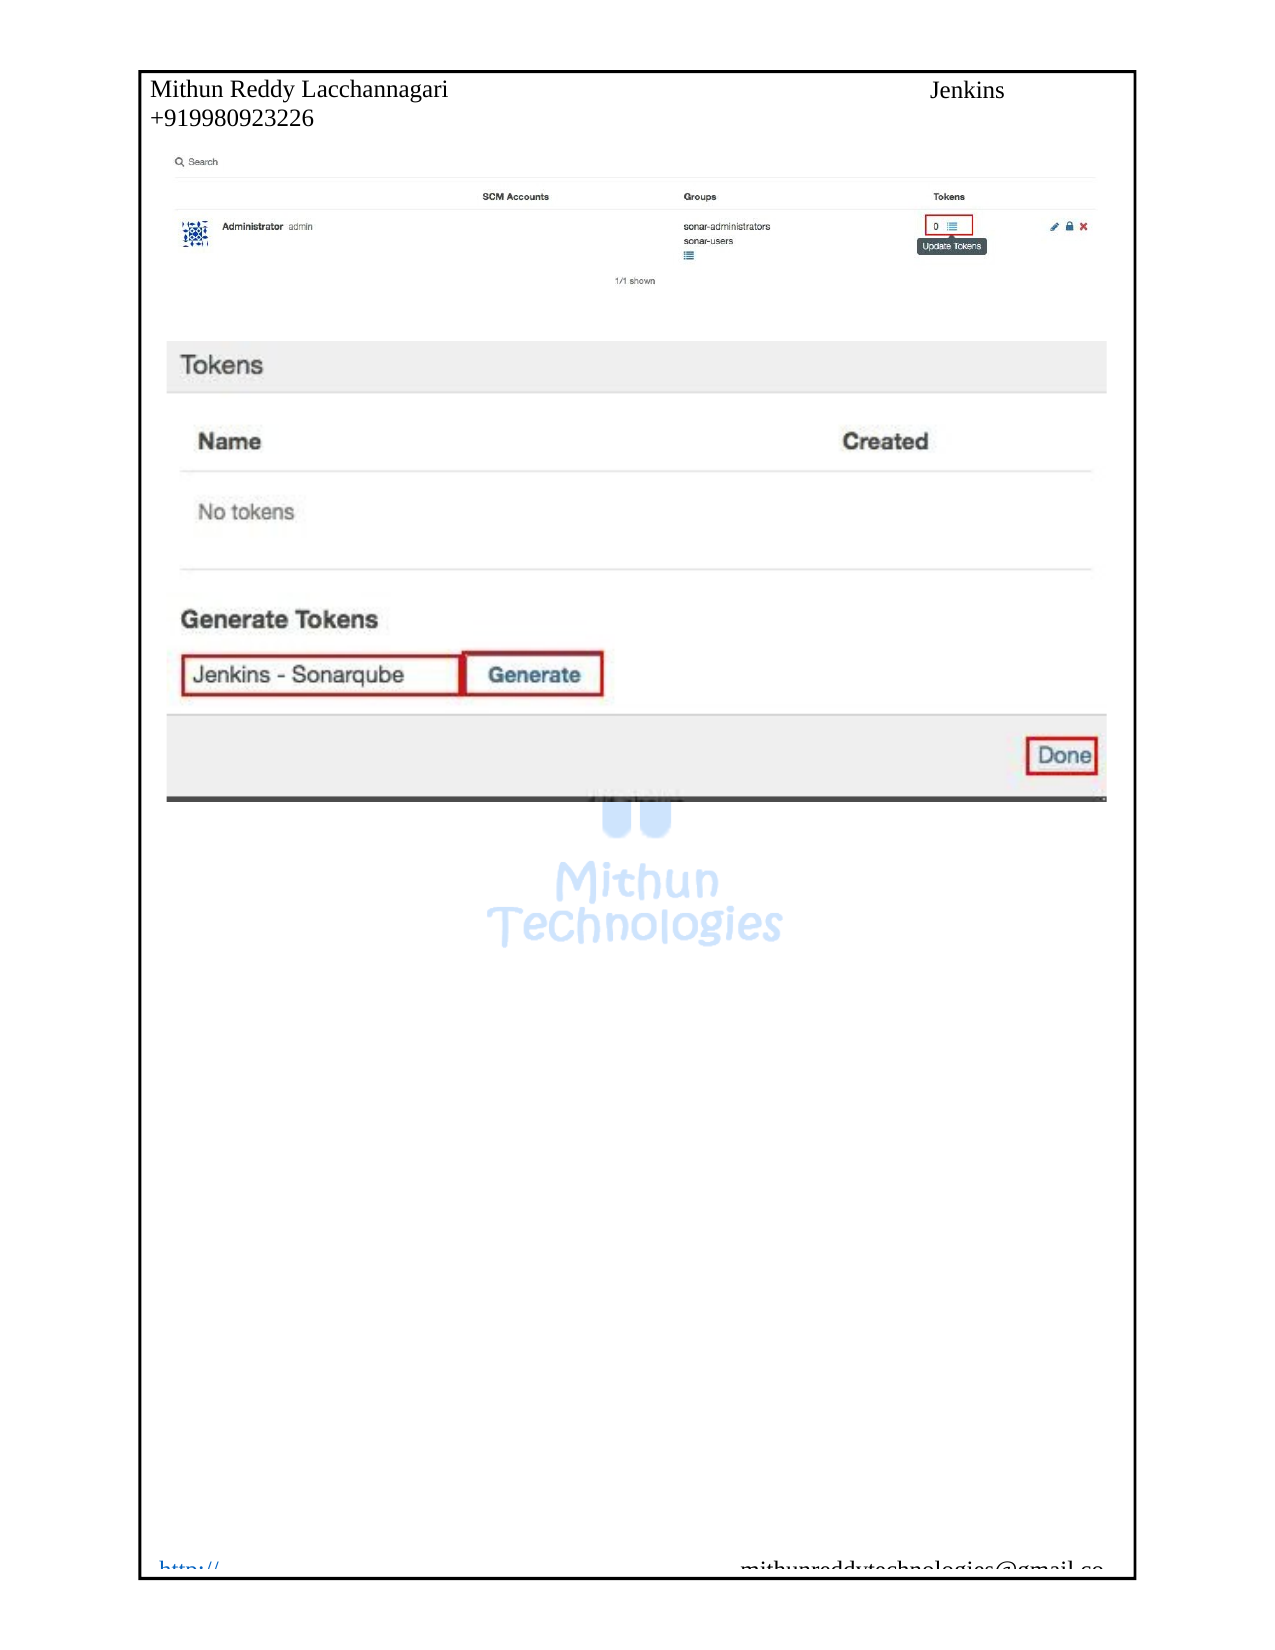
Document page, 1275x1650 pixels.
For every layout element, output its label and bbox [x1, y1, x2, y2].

picture [150, 338, 1125, 1312]
picture [172, 155, 1098, 288]
